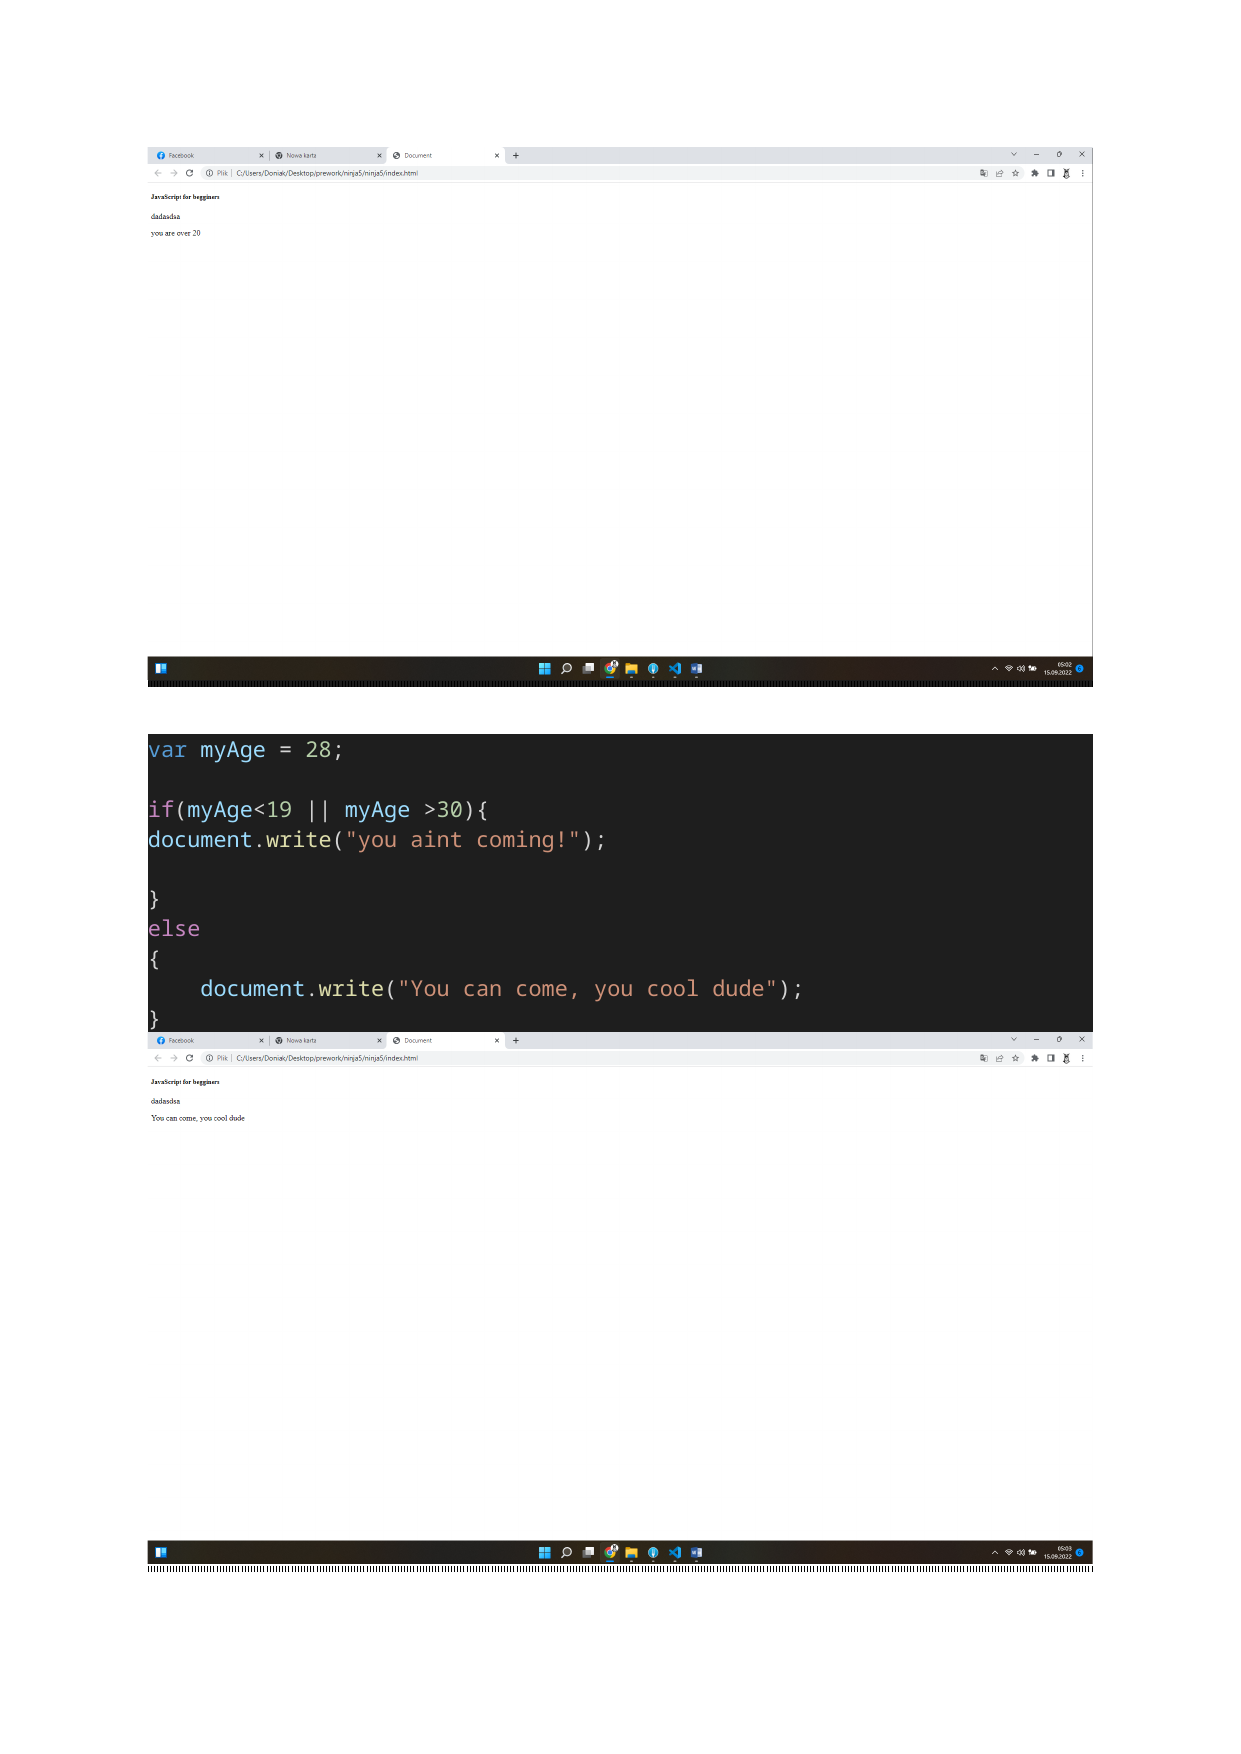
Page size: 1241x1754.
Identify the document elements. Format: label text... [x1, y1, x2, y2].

text document.write("you aint coming!"); [148, 824, 1093, 853]
text } [148, 1002, 1093, 1032]
picture [147, 147, 1093, 680]
picture [147, 1032, 1093, 1564]
text } [148, 883, 1093, 913]
text if(myAge<19 || myAge >30){ [148, 794, 1093, 824]
text var myAge = 28; [148, 734, 1093, 764]
text { [148, 943, 1093, 973]
text document.write("You can come, you cool dude"); [148, 973, 1093, 1002]
text else [148, 913, 1093, 943]
